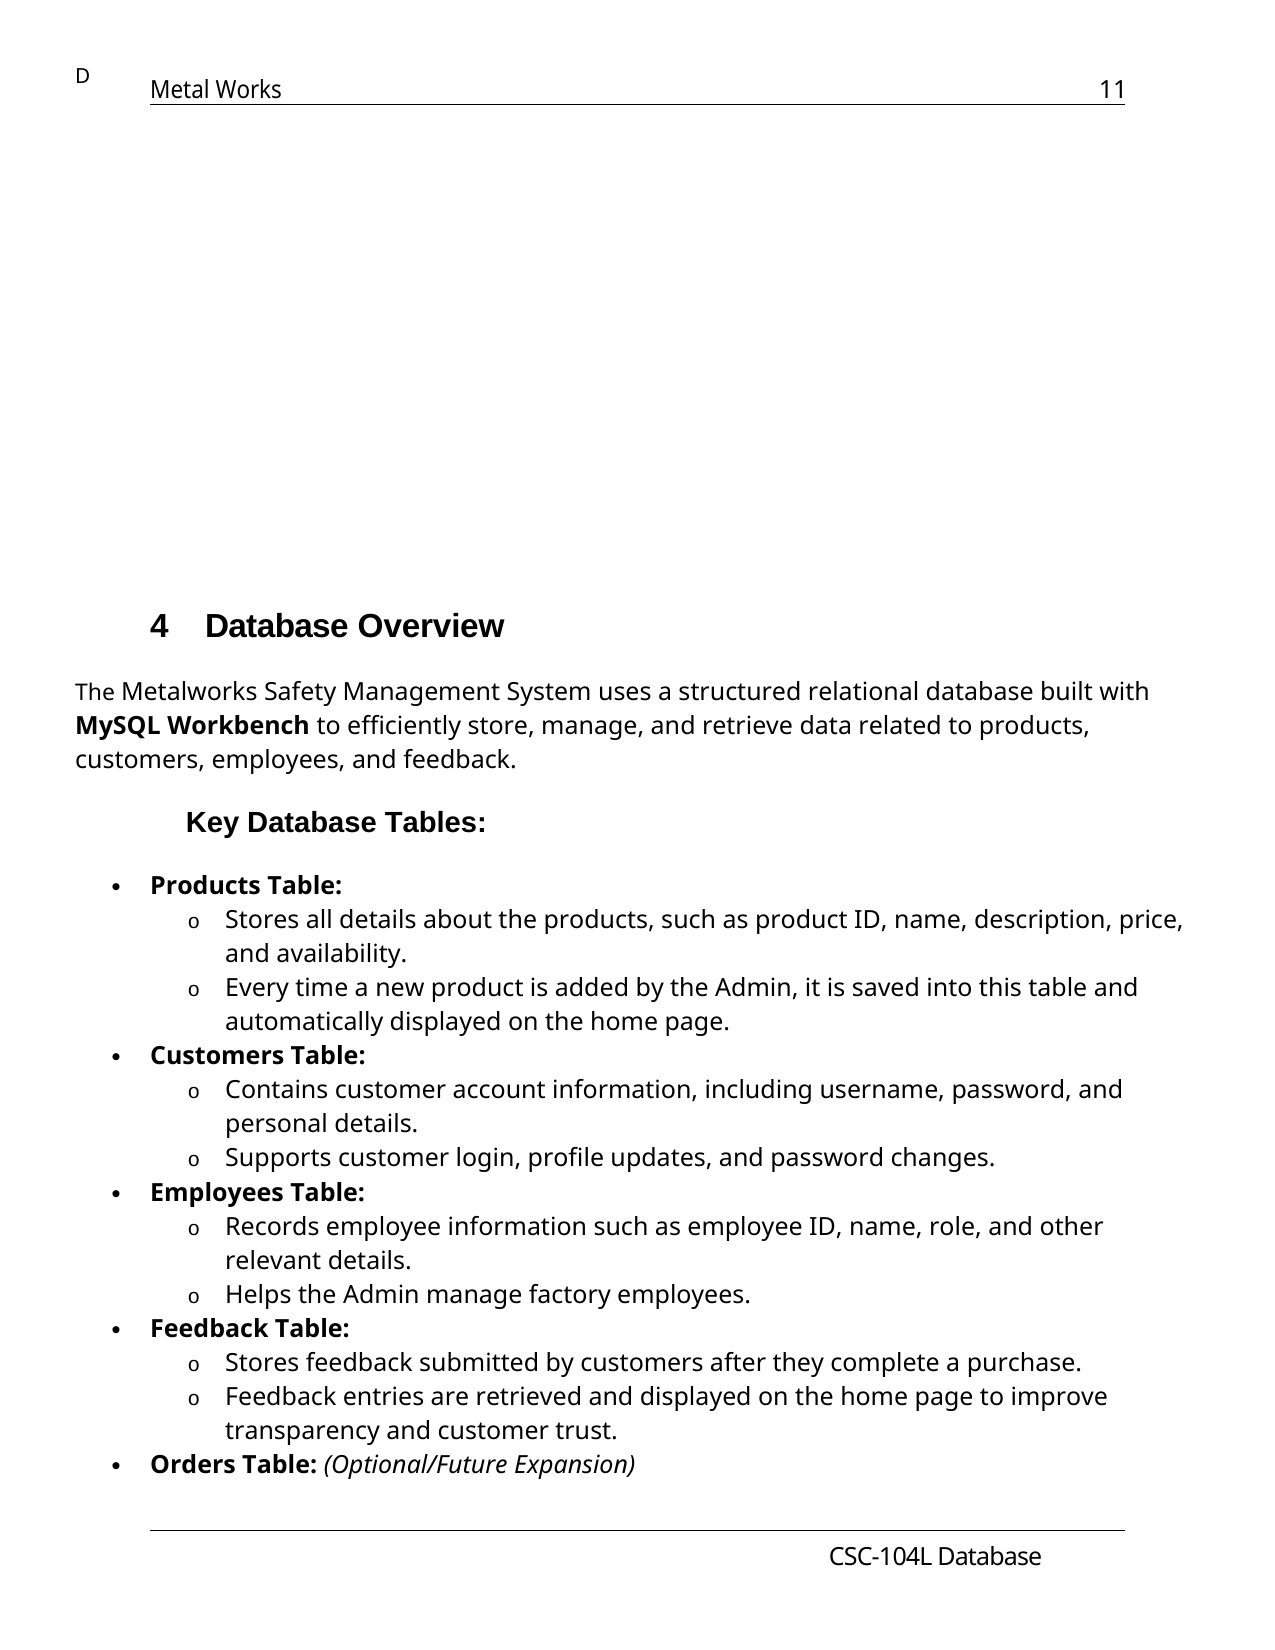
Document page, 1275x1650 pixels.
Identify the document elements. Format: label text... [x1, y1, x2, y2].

list Contains customer account information, including username, password, and personal details. [187, 1072, 1200, 1140]
subtitle Database Overview [150, 606, 1200, 644]
text The Metalworks Safety Management System uses a structured relational database built with MySQL Workbench to efficiently store, manage, and retrieve data related to products, customers, employees, and feedback. [75, 673, 1200, 776]
list Stores all details about the products, such as product ID, name, description, price, and availability. [187, 902, 1200, 970]
list Feedback Table: [112, 1310, 1200, 1344]
subtitle Key Database Tables: [186, 805, 1200, 838]
list Employees Table: [112, 1174, 1200, 1208]
list Supports customer login, profile updates, and password changes. [187, 1140, 1200, 1174]
list Feedback entries are retrieved and displayed on the home page to improve transparency and customer trust. [187, 1378, 1200, 1447]
list Every time a new product is added by the Admin, it is saved into this table and automatically displayed on the home page. [187, 970, 1200, 1038]
list Records employee information such as employee ID, name, role, and other relevant details. [187, 1208, 1200, 1276]
list Orders Table: (Optional/Future Expansion) [112, 1447, 1200, 1481]
list Helps the Admin manage factory employees. [187, 1276, 1200, 1310]
list Stores feedback submitted by customers after they complete a purchase. [187, 1344, 1200, 1378]
list Products Table: [112, 868, 1200, 902]
list Customers Table: [112, 1038, 1200, 1072]
